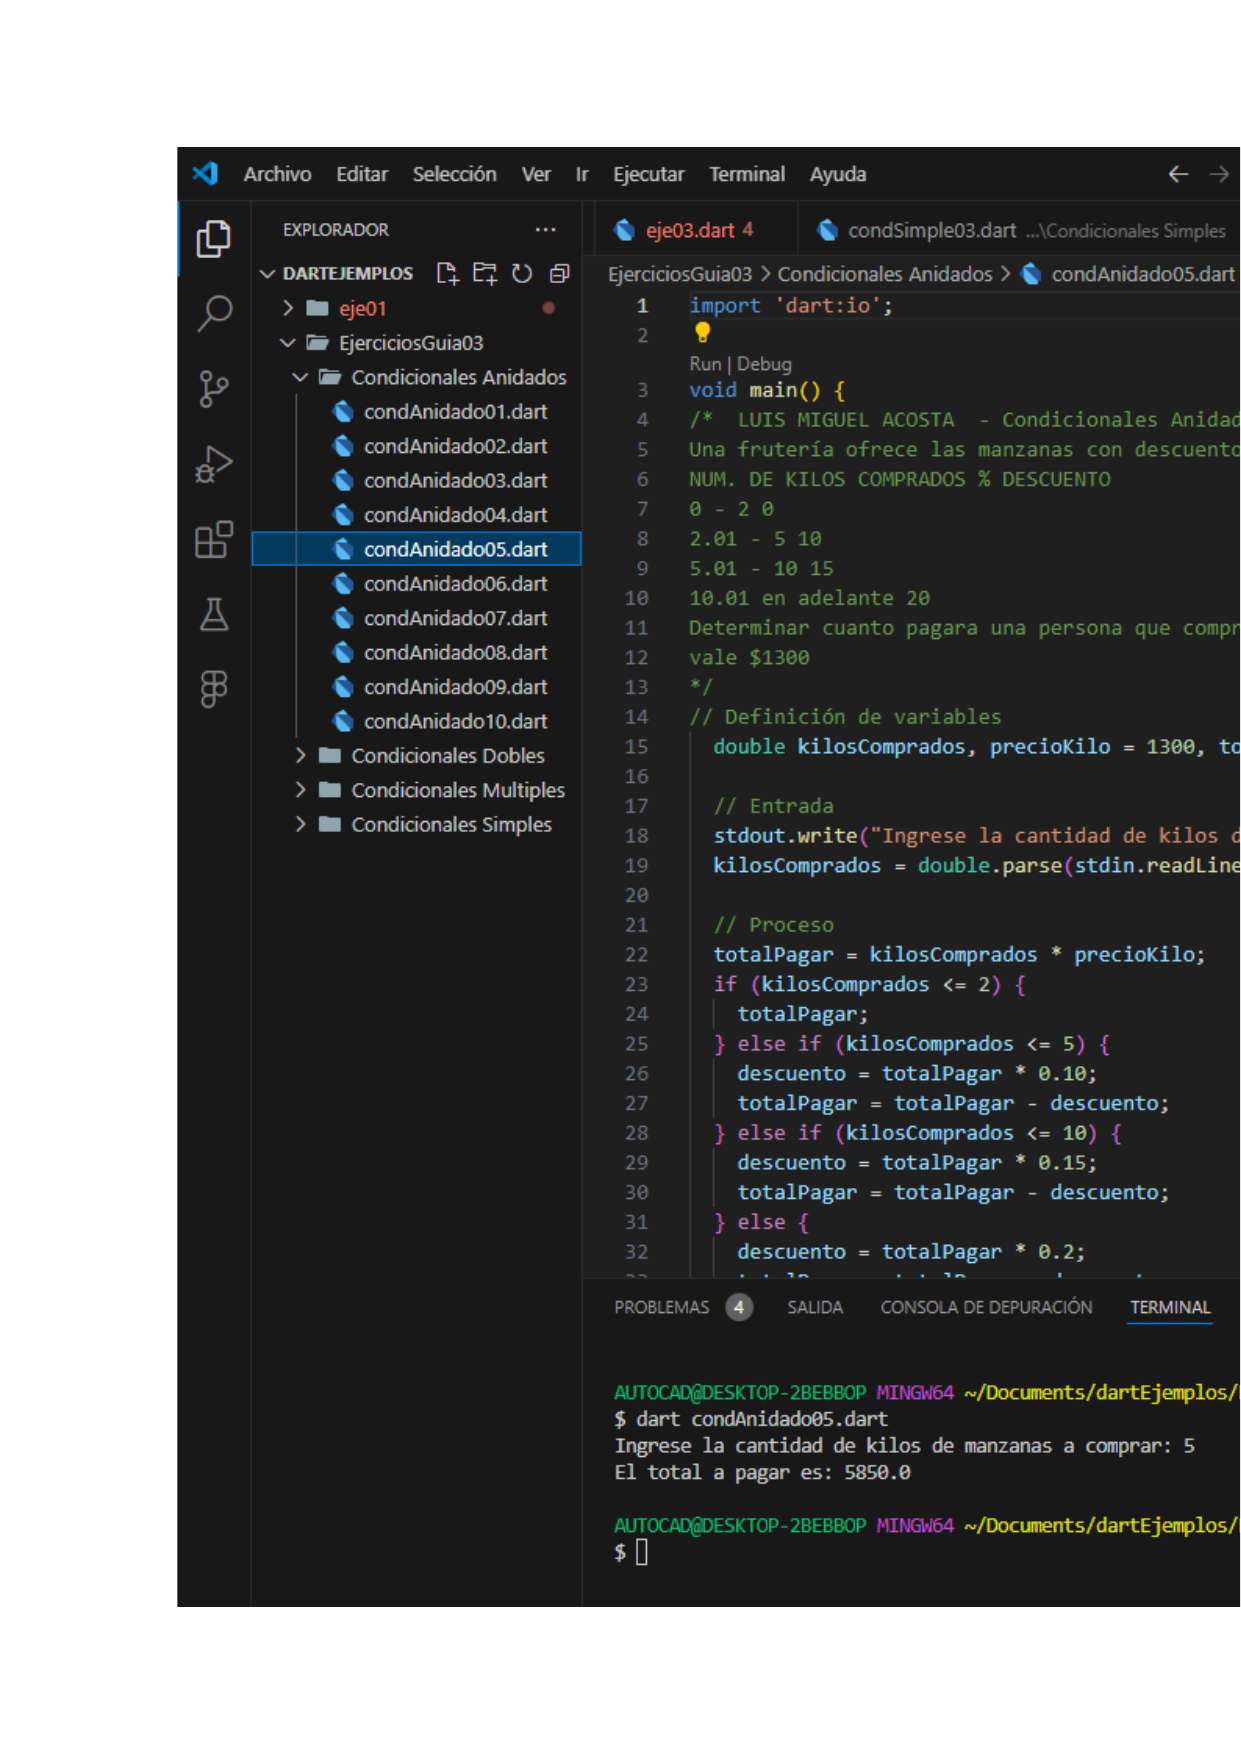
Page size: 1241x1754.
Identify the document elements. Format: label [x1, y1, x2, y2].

picture [177, 147, 1241, 1607]
